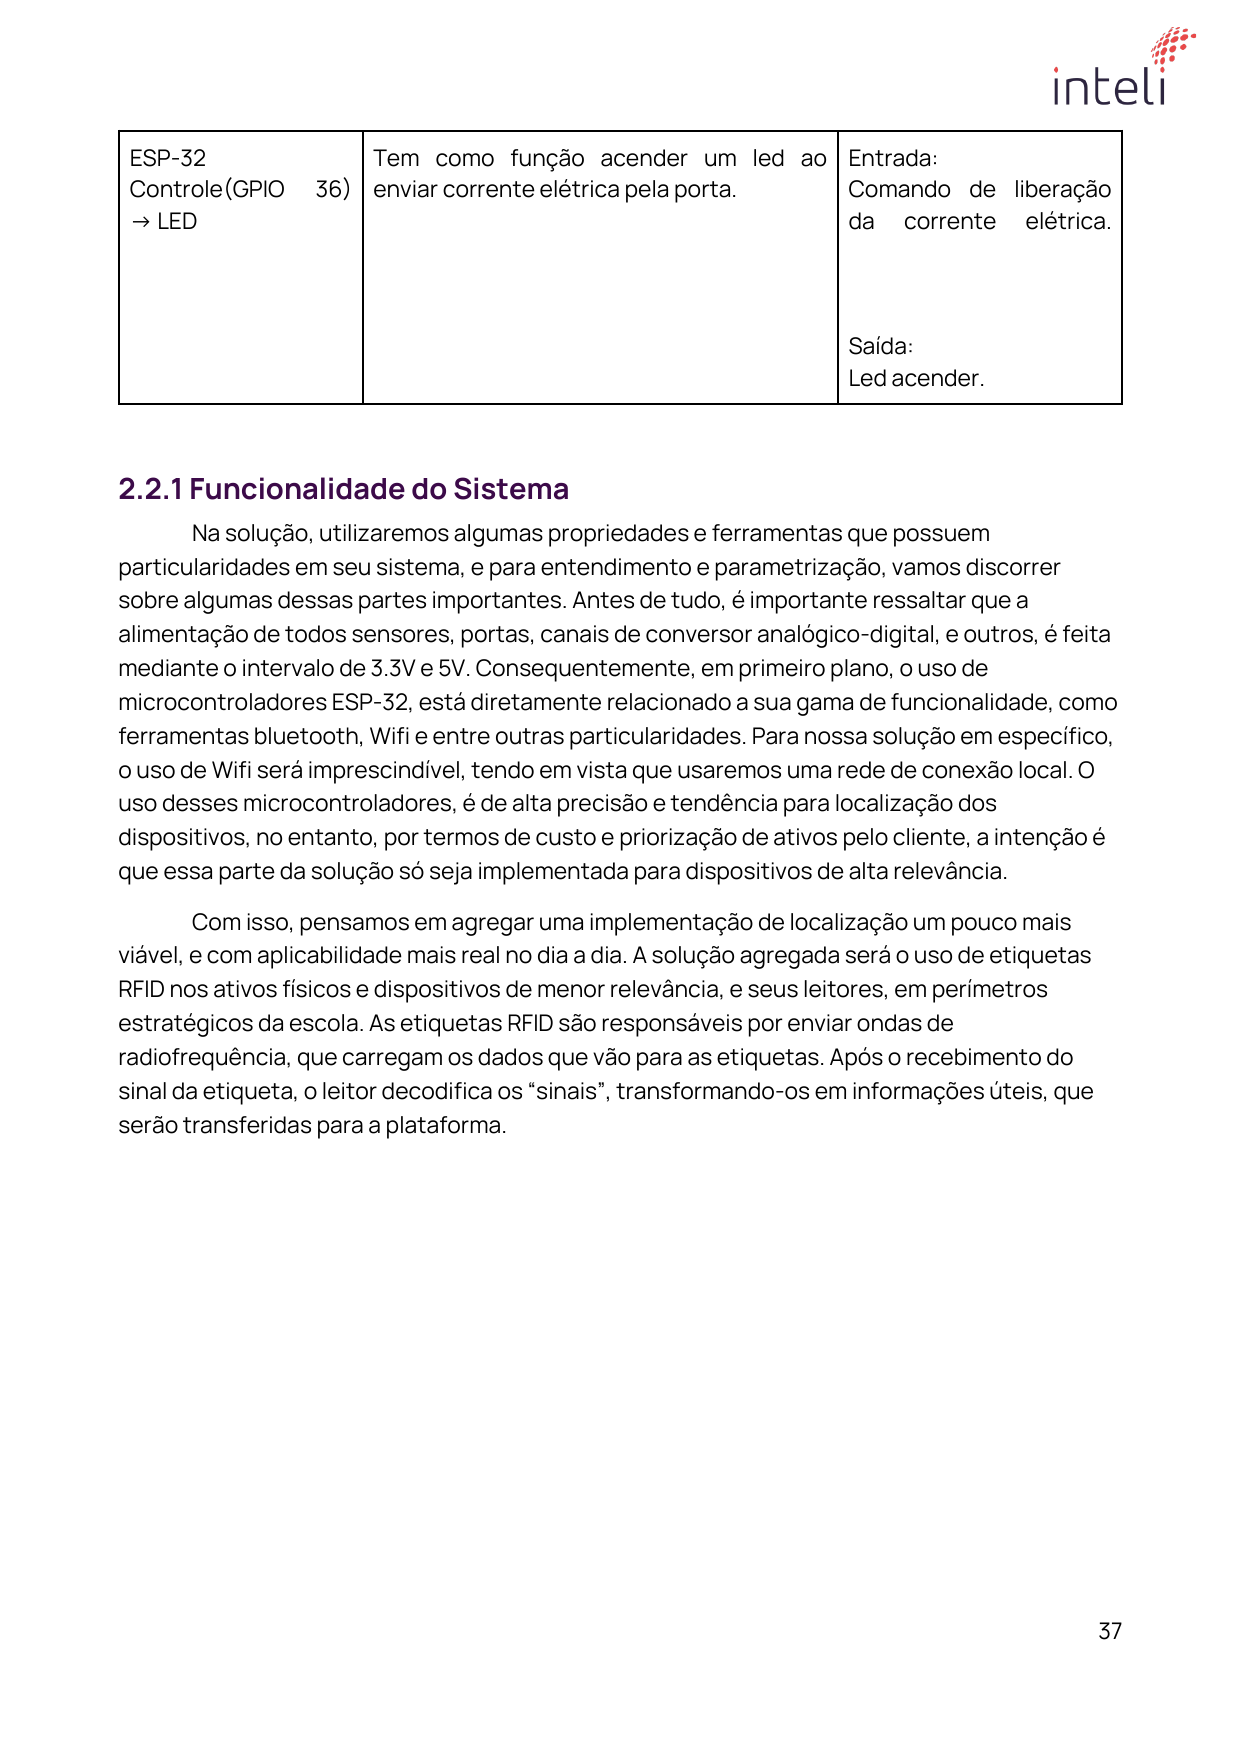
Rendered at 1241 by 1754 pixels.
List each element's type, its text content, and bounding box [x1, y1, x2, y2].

table_cell Tem como função acender um led ao enviar corrente elétrica pela porta. [364, 132, 837, 403]
subtitle 2.2.1 Funcionalidade do Sistema [118, 468, 1122, 508]
text Na solução, utilizaremos algumas propriedades e ferramentas que possuem particularidades em seu sistema, e para entendimento e parametrização, vamos discorrer sobre algumas dessas partes importantes. Antes de tudo, é importante ressaltar que a alimentação de todos sensores, portas, canais de conversor analógico-digital, e outros, é feita mediante o intervalo de 3.3V e 5V. Consequentemente, em primeiro plano, o uso de microcontroladores ESP-32, está diretamente relacionado a sua gama de funcionalidade, como ferramentas bluetooth, Wifi e entre outras particularidades. Para nossa solução em específico, o uso de Wifi será imprescindível, tendo em vista que usaremos uma rede de conexão local. O uso desses microcontroladores, é de alta precisão e tendência para localização dos dispositivos, no entanto, por termos de custo e priorização de ativos pelo cliente, a intenção é que essa parte da solução só seja implementada para dispositivos de alta relevância. [118, 517, 1122, 886]
text Com isso, pensamos em agregar uma implementação de localização um pouco mais viável, e com aplicabilidade mais real no dia a dia. A solução agregada será o uso de etiquetas RFID nos ativos físicos e dispositivos de menor relevância, e seus leitores, em perímetros estratégicos da escola. As etiquetas RFID são responsáveis por enviar ondas de radiofrequência, que carregam os dados que vão para as etiquetas. Após o recebimento do sinal da etiqueta, o leitor decodifica os “sinais”, transformando-os em informações úteis, que serão transferidas para a plataforma. [118, 906, 1122, 1140]
table_cell Entrada: Comando de liberação da corrente elétrica. Saída: Led acender. [839, 132, 1121, 403]
table_cell ESP-32 Controle(GPIO 36) -> LED [120, 132, 362, 403]
picture [1054, 27, 1197, 105]
